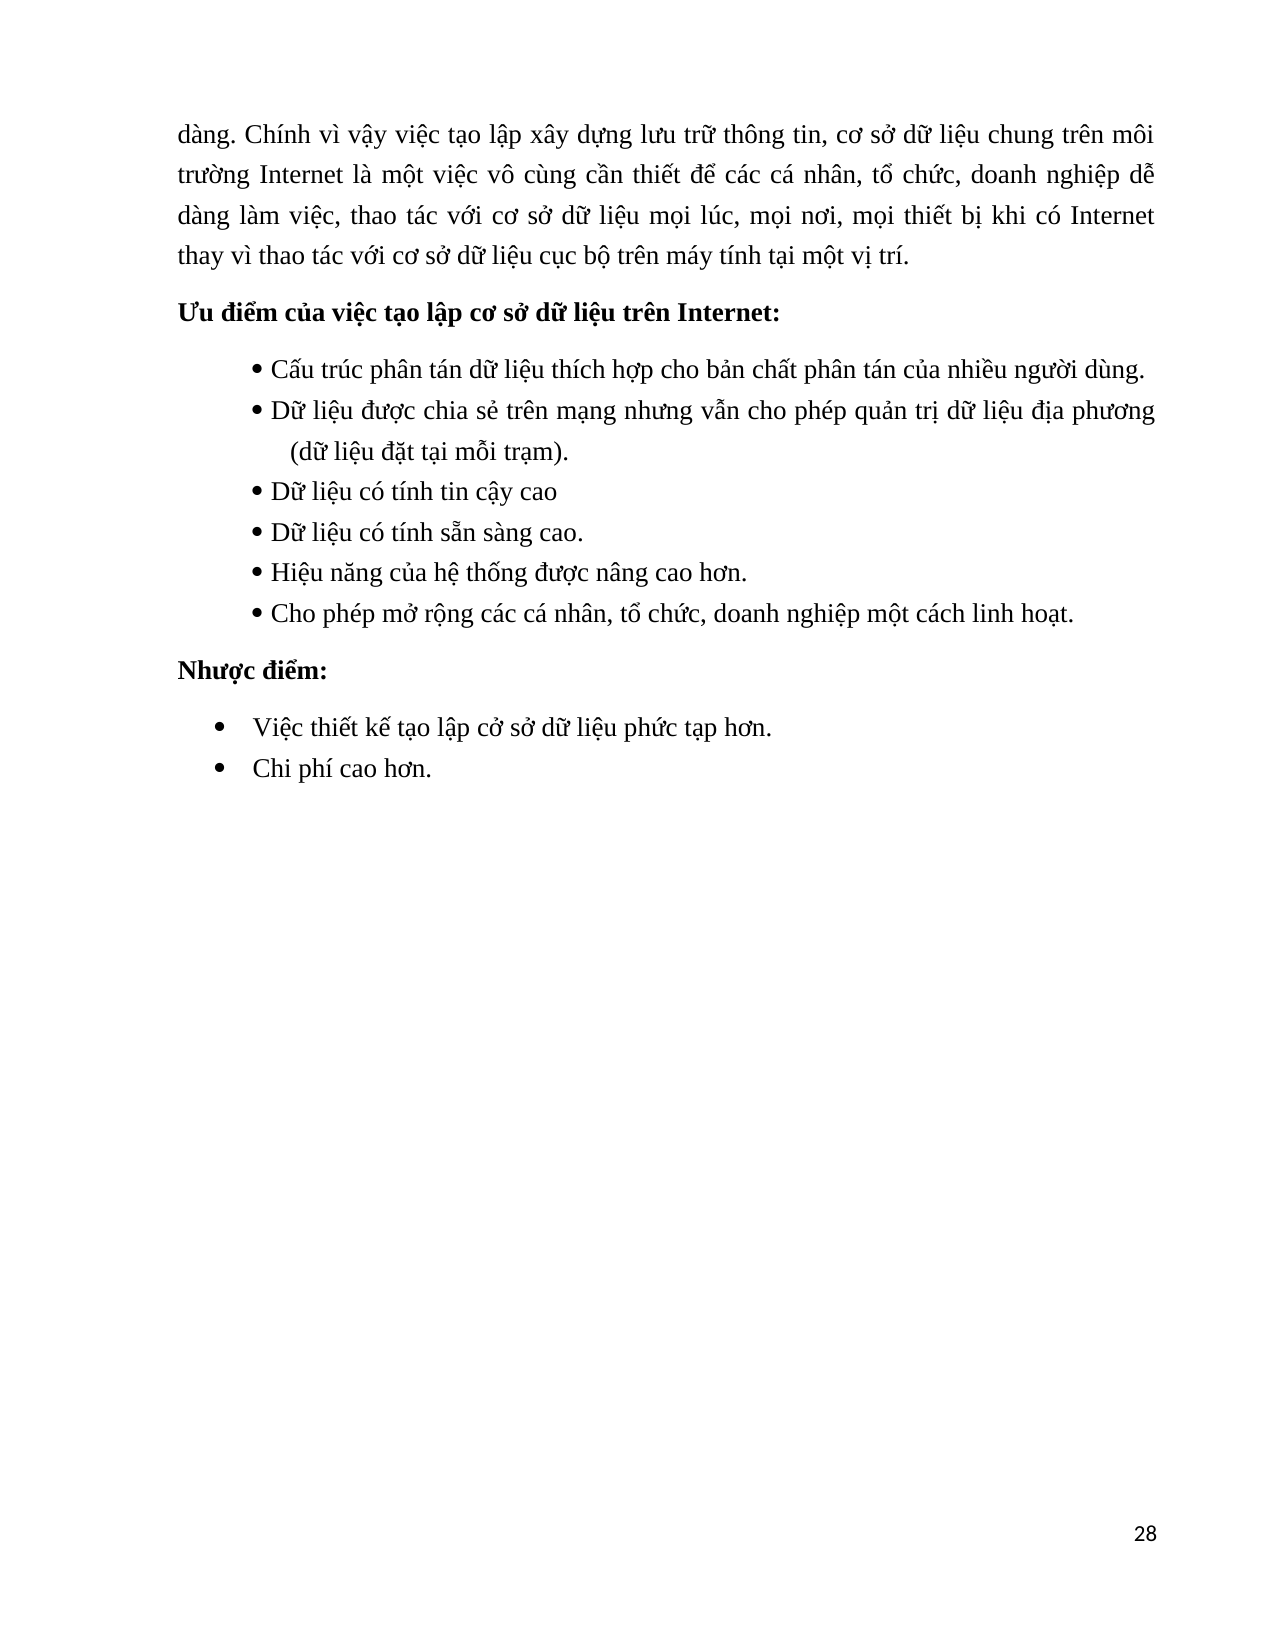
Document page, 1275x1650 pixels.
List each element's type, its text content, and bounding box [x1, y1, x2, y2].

list Dữ liệu có tính sẵn sàng cao. [252, 516, 1157, 547]
text Ưu điểm của việc tạo lập cơ sở dữ liệu trên Internet: [177, 296, 1157, 328]
list Dữ liệu được chia sẻ trên mạng nhưng vẫn cho phép quản trị dữ liệu địa phương (dữ liệu đặt tại mỗi trạm). [252, 394, 1157, 466]
text Nhược điểm: [177, 654, 1157, 685]
list Dữ liệu có tính tin cậy cao [252, 475, 1157, 506]
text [177, 118, 1157, 271]
list Cấu trúc phân tán dữ liệu thích hợp cho bản chất phân tán của nhiều người dùng. [252, 353, 1157, 385]
list Việc thiết kế tạo lập cở sở dữ liệu phức tạp hơn. [215, 711, 1157, 743]
list Chi phí cao hơn. [215, 752, 1157, 783]
list Cho phép mở rộng các cá nhân, tổ chức, doanh nghiệp một cách linh hoạt. [252, 597, 1157, 628]
list Hiệu năng của hệ thống được nâng cao hơn. [252, 556, 1157, 588]
